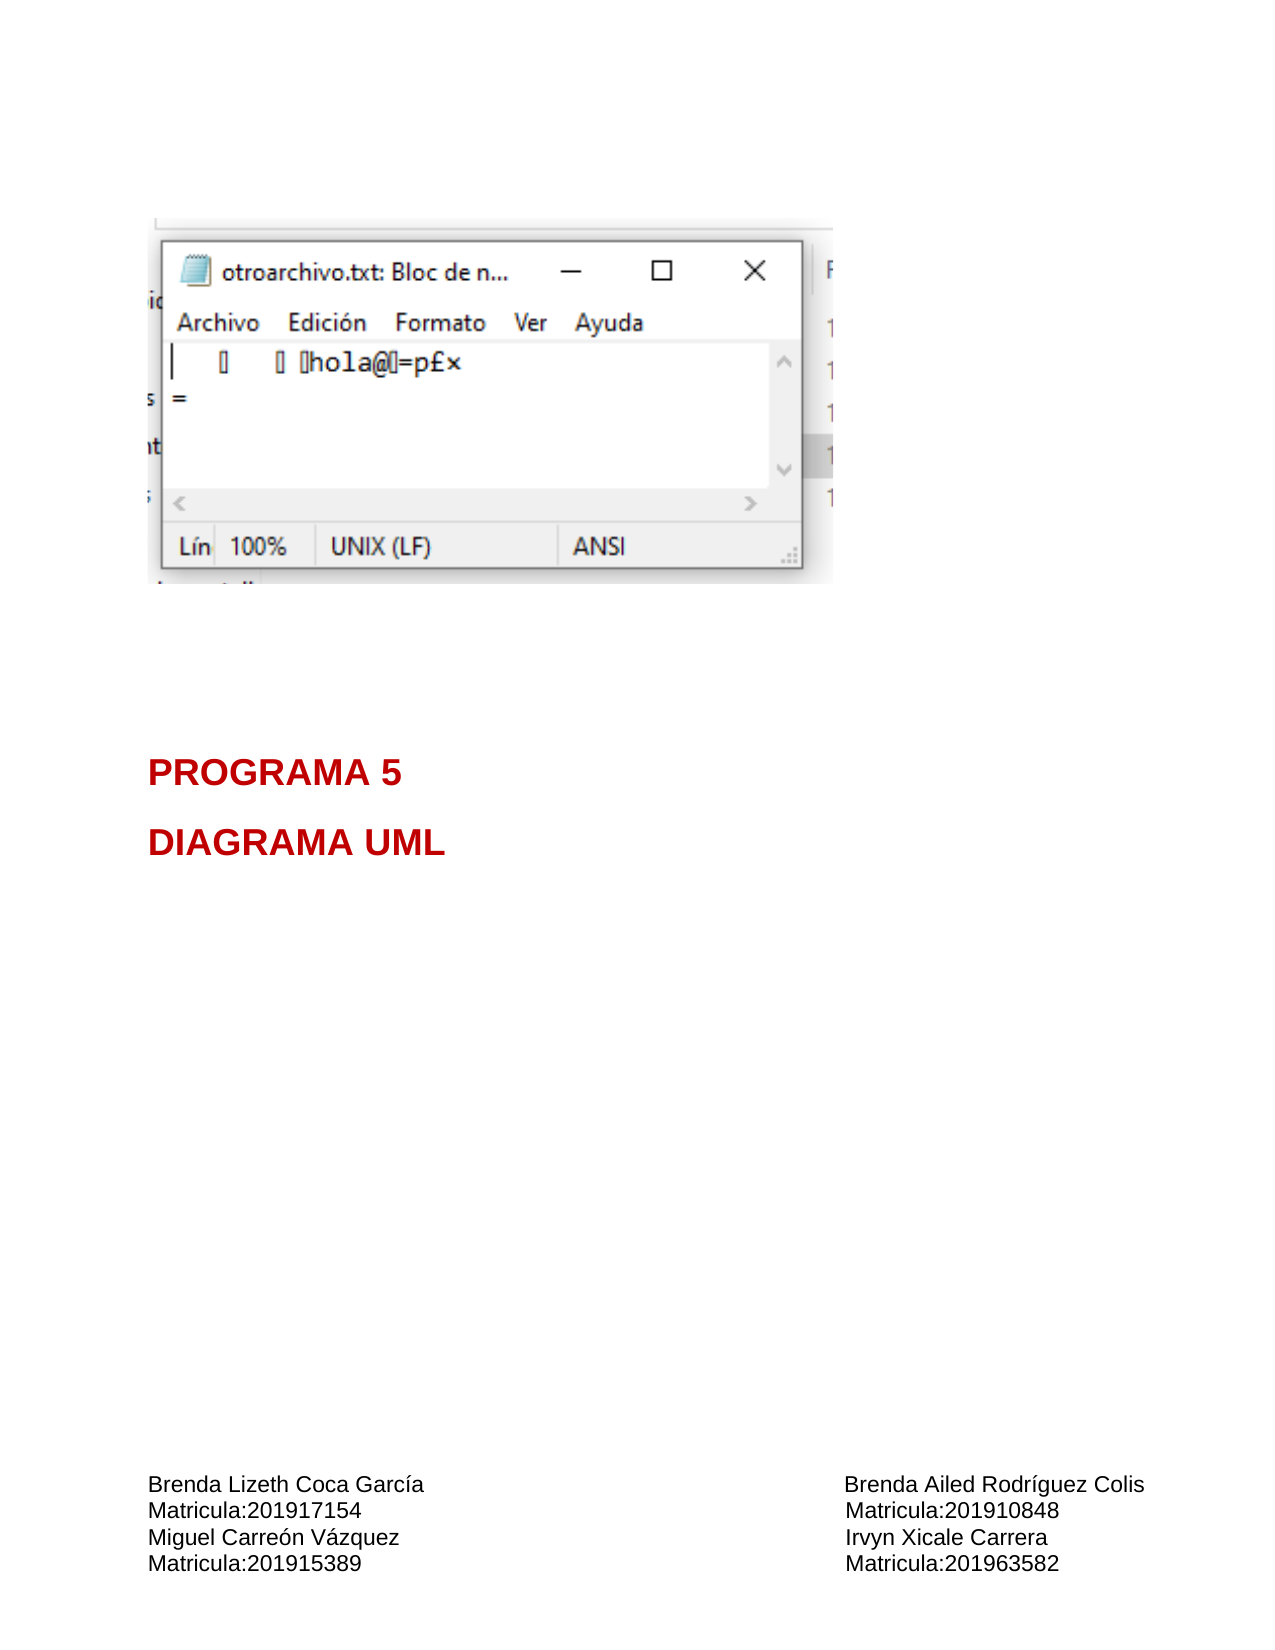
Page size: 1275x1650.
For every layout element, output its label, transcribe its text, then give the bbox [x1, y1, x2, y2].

text PROGRAMA 5 [148, 750, 1157, 793]
text DIAGRAMA UML [148, 820, 1157, 863]
picture [147, 218, 834, 584]
